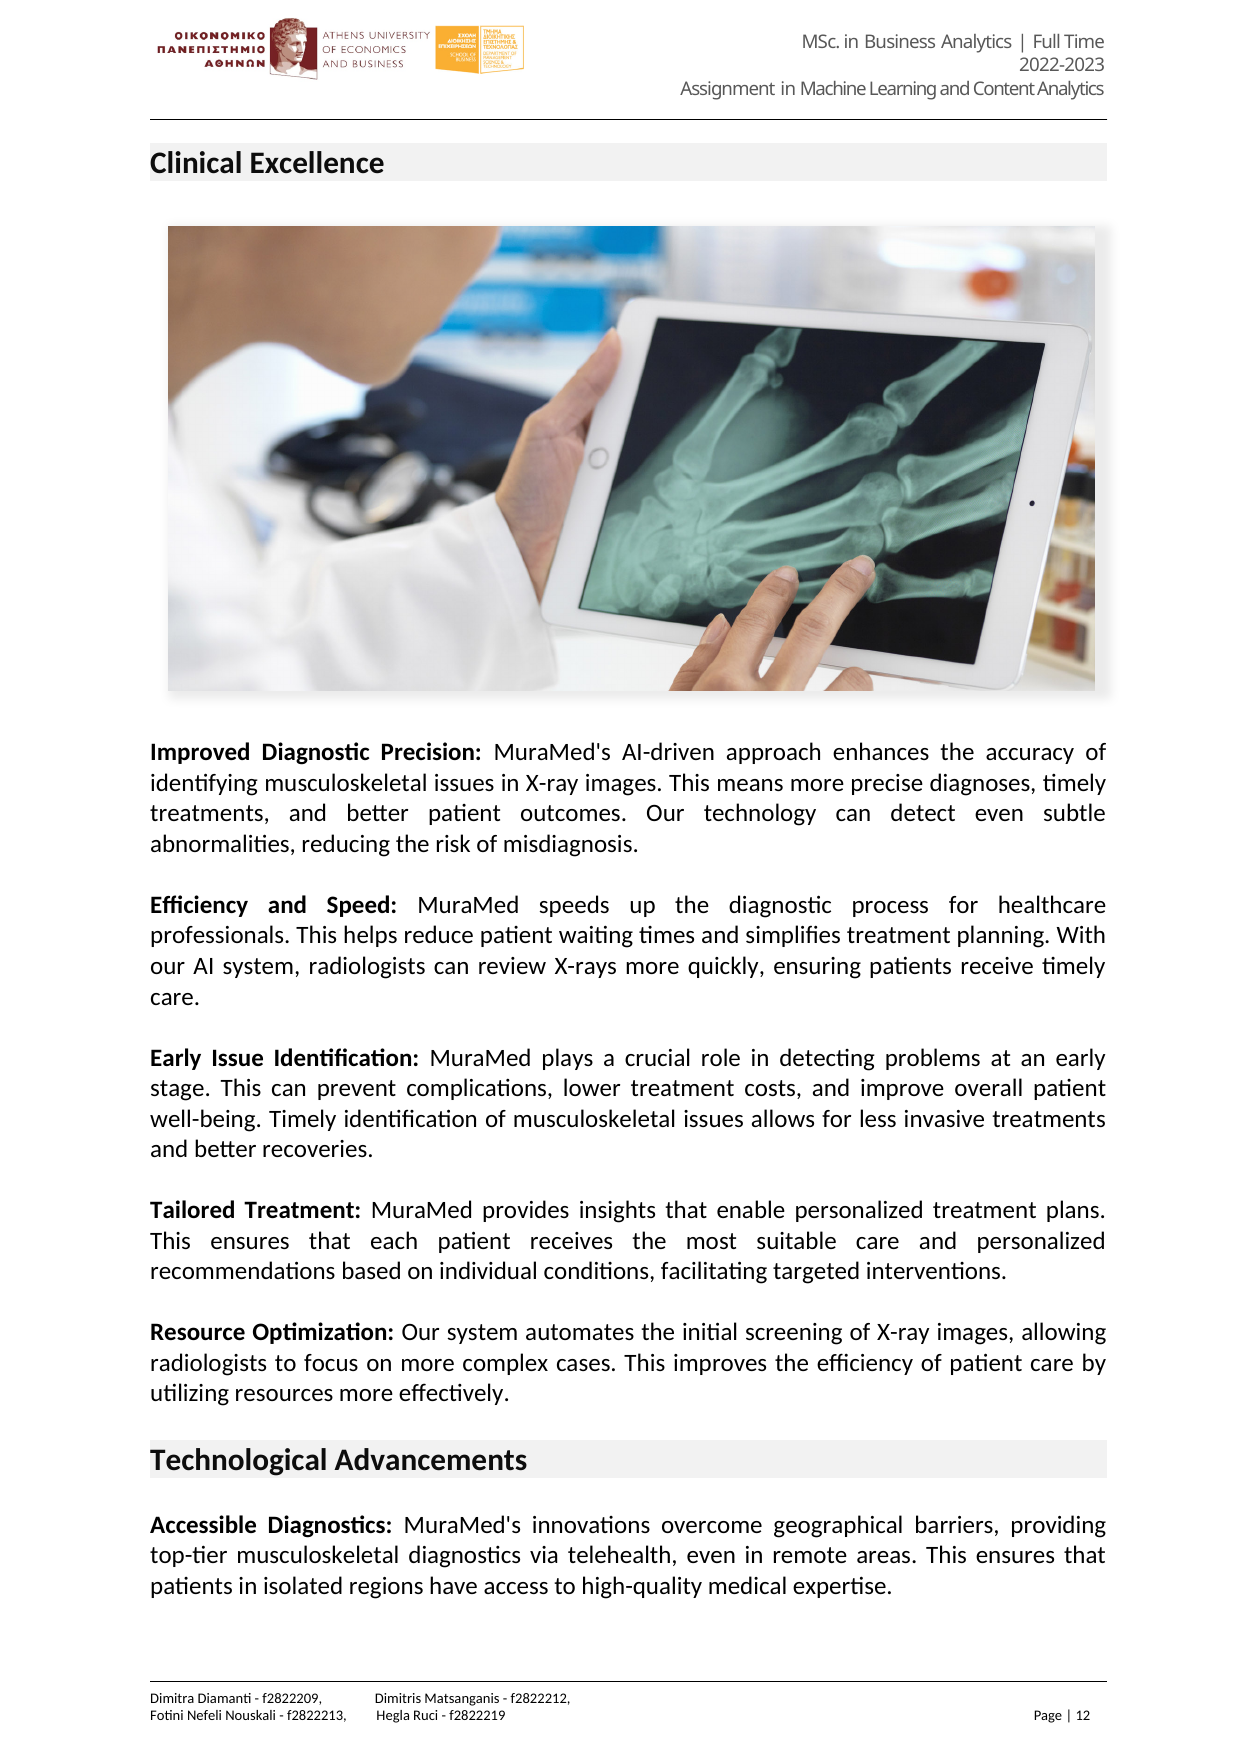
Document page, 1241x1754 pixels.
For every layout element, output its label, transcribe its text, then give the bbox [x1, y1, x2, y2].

text Early Issue Identification: MuraMed plays a crucial role in detecting problems at an early stage. This can prevent complications, lower treatment costs, and improve overall patient well-being. Timely identification of musculoskeletal issues allows for less invasive treatments and better recoveries. [150, 1042, 1107, 1164]
picture [151, 17, 526, 82]
text Efficiency and Speed: MuraMed speeds up the diagnostic process for healthcare professionals. This helps reduce patient waiting times and simplifies treatment planning. With our AI system, radiologists can review X-rays more quickly, ensuring patients receive timely care. [150, 889, 1107, 1011]
subtitle Clinical Excellence [150, 143, 1107, 181]
text Tailored Treatment: MuraMed provides insights that enable personalized treatment plans. This ensures that each patient receives the most suitable care and personalized recommendations based on individual conditions, facilitating targeted interventions. [150, 1194, 1107, 1286]
subtitle Technological Advancements [150, 1440, 1107, 1478]
text Resource Optimization: Our system automates the initial screening of X-ray images, allowing radiologists to focus on more complex cases. This improves the efficiency of patient care by utilizing resources more effectively. [150, 1316, 1107, 1408]
text Accessible Diagnostics: MuraMed's innovations overcome geographical barriers, providing top-tier musculoskeletal diagnostics via telehealth, even in remote areas. This ensures that patients in isolated regions have access to high-quality medical expertise. [150, 1509, 1107, 1601]
text Improved Diagnostic Precision: MuraMed's AI-driven approach enhances the accuracy of identifying musculoskeletal issues in X-ray images. This means more precise diagnoses, timely treatments, and better patient outcomes. Our technology can detect even subtle abnormalities, reducing the risk of misdiagnosis. [150, 737, 1107, 859]
picture [168, 226, 1095, 691]
